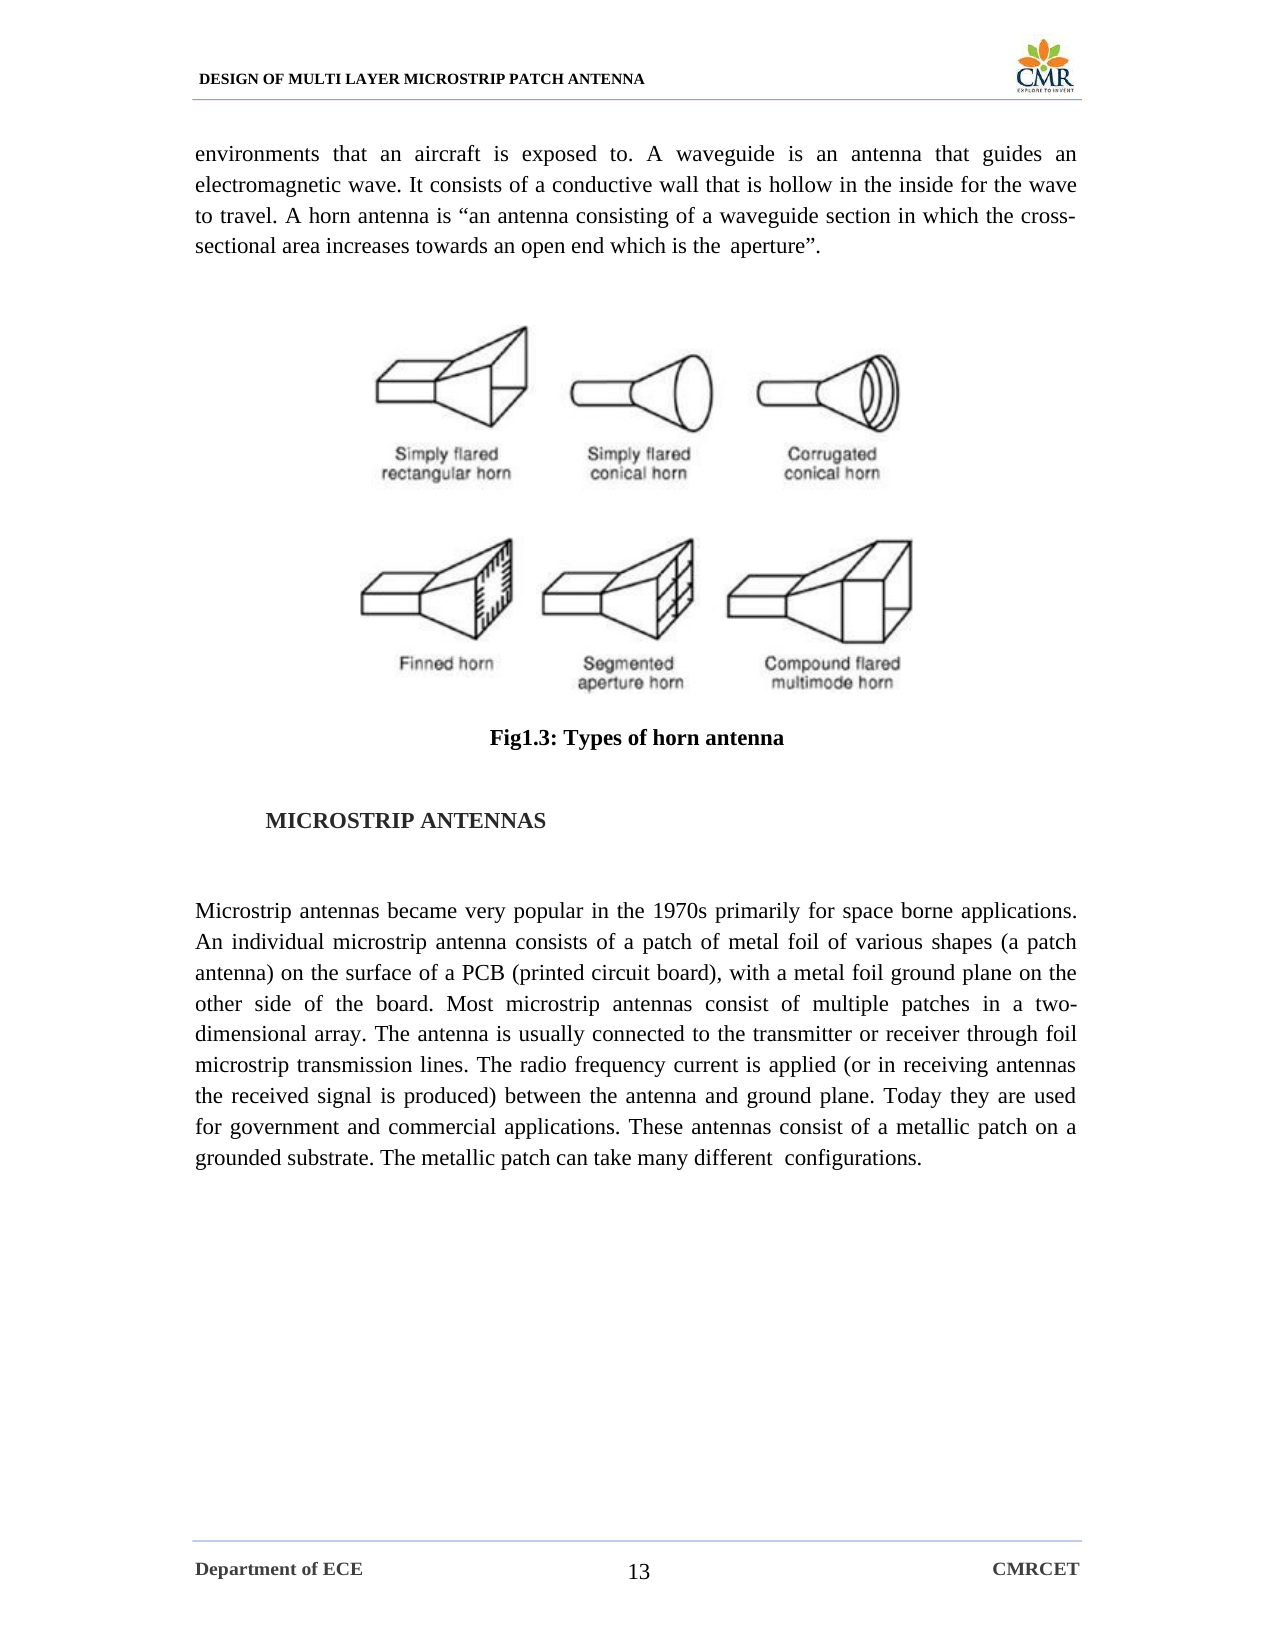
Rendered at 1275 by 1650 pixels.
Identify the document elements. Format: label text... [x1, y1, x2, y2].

text environments that an aircraft is exposed to. A waveguide is an antenna that guides an electromagnetic wave. It consists of a conductive wall that is hollow in the inside for the wave to travel. A horn antenna is “an antenna consisting of a waveguide section in which the cross- sectional area increases towards an open end which is the aperture”. [195, 140, 1078, 259]
subtitle Fig1.3: Types of horn antenna [163, 724, 1110, 750]
text Microstrip antennas became very popular in the 1970s primarily for space borne applications. An individual microstrip antenna consists of a patch of metal foil of various shapes (a patch antenna) on the surface of a PCB (printed circuit board), with a metal foil ground plane on the other side of the board. Most microstrip antennas consist of multiple patches in a two- dimensional array. The antenna is usually connected to the transmitter or receiver through foil microstrip transmission lines. The radio frequency current is applied (or in receiving antennas the received signal is produced) between the antenna and ground plane. Today they are used for government and commercial applications. These antennas consist of a metallic patch on a grounded substrate. The metallic patch can take many different configurations. [195, 897, 1078, 1170]
picture [360, 325, 914, 694]
list MICROSTRIP ANTENNAS [188, 807, 1167, 833]
picture [1010, 34, 1079, 93]
